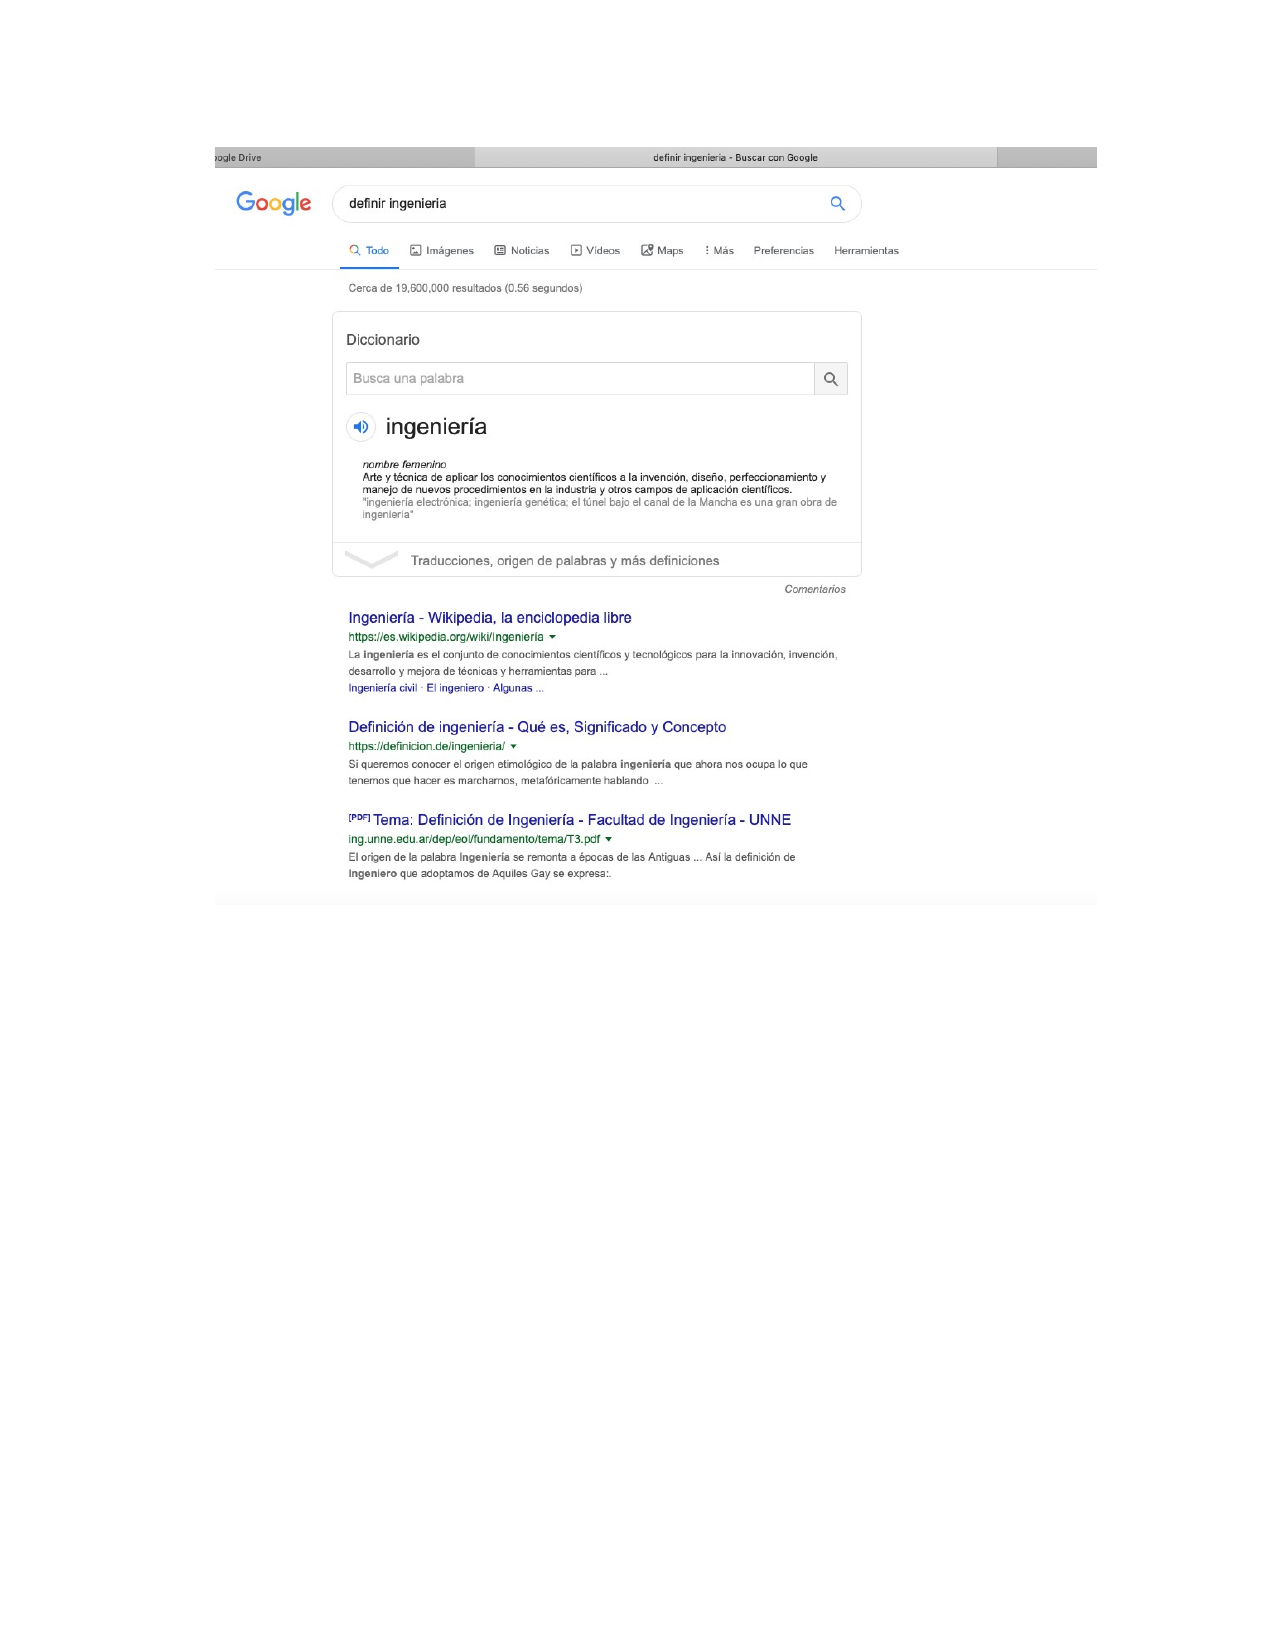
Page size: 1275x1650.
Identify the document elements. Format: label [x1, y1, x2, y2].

picture [214, 147, 1097, 905]
